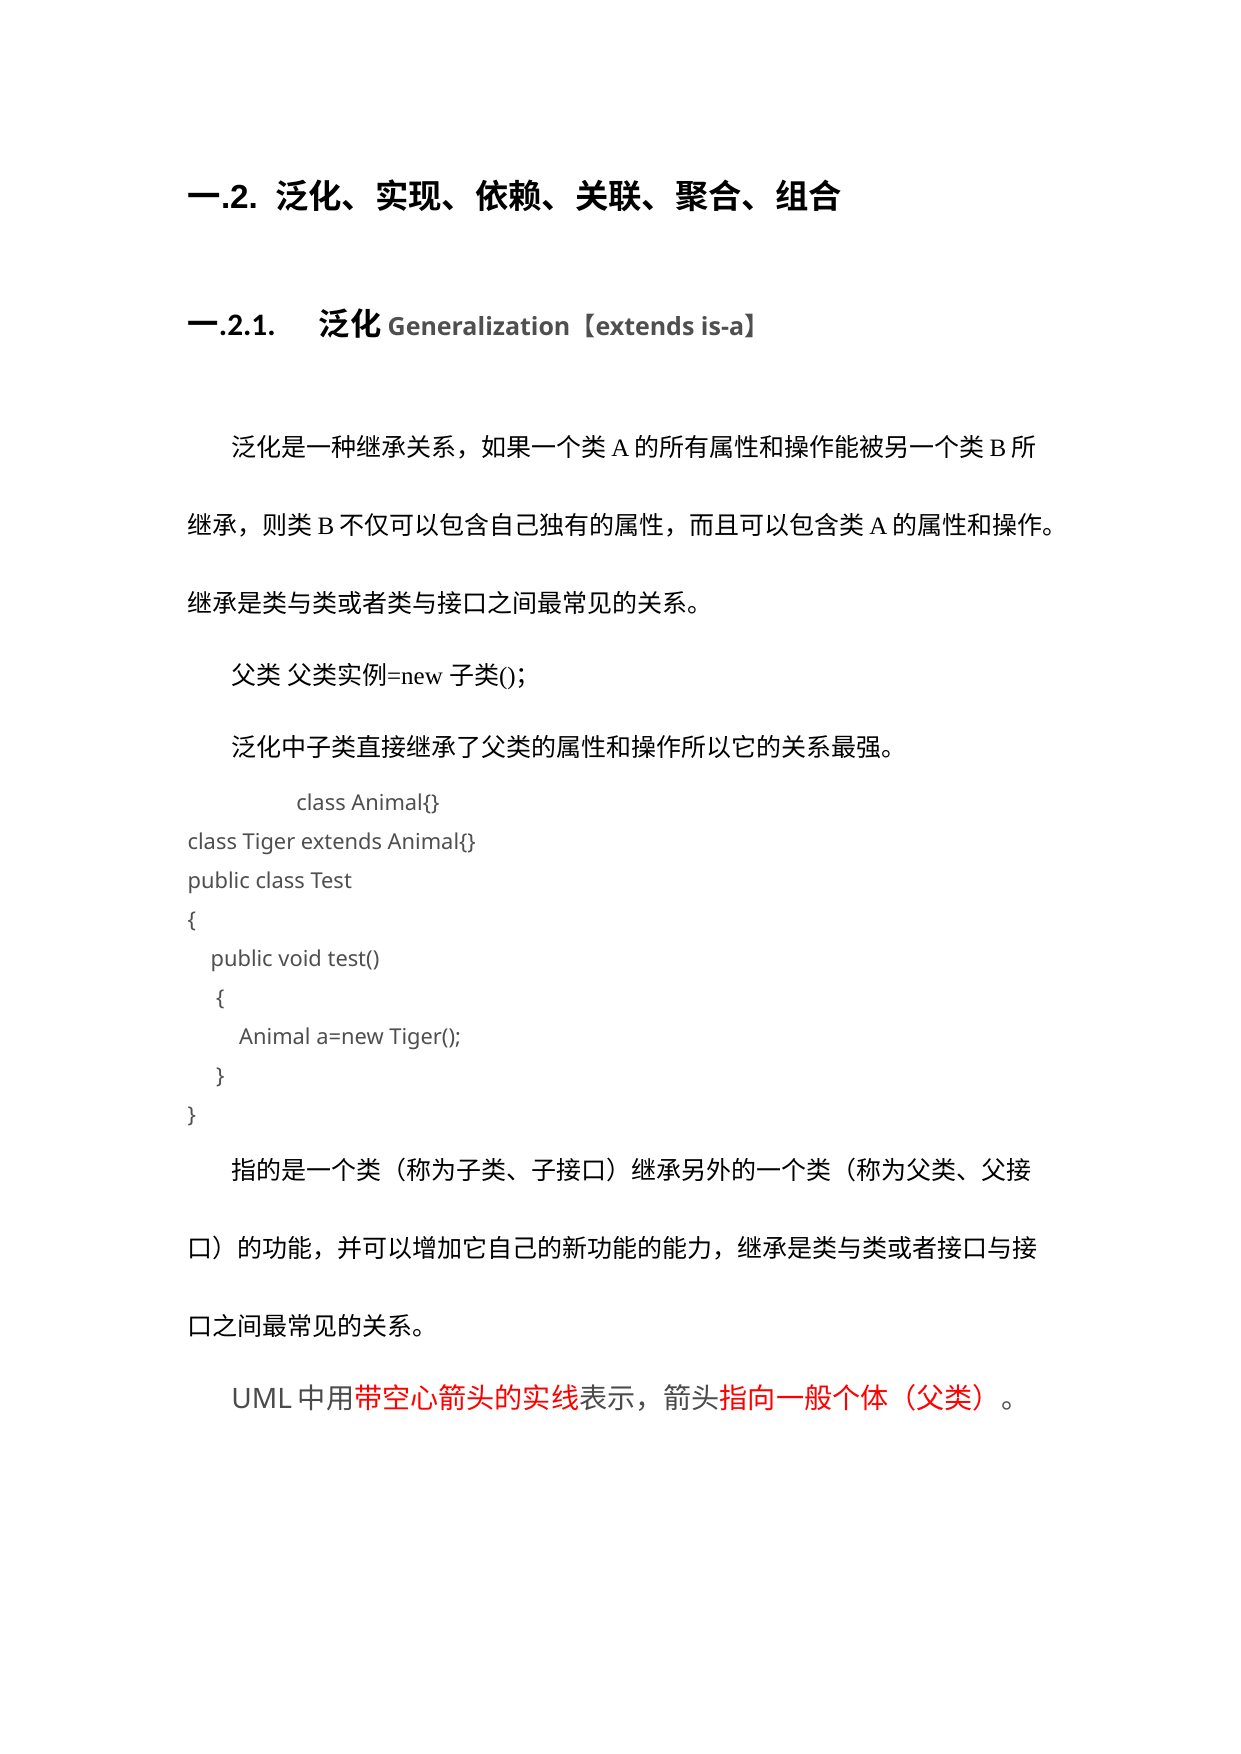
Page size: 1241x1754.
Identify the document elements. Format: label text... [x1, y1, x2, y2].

text 泛化是一种继承关系，如果一个类A的所有属性和操作能被另一个类B所继承，则类B不仅可以包含自己独有的属性，而且可以包含类A的属性和操作。继承是类与类或者类与接口之间最常见的关系。 [187, 413, 1053, 634]
subtitle 泛化、实现、依赖、关联、聚合、组合 [187, 162, 1053, 227]
text class Animal{} class Tiger extends Animal{} public class Test { public void test() { Animal a=new Tiger(); } } [187, 786, 1053, 1130]
text 父类 父类实例=new 子类()； [187, 641, 1053, 706]
text UML中用带空心箭头的实线表示，箭头指向一般个体（父类）。 [187, 1364, 1053, 1429]
text 泛化中子类直接继承了父类的属性和操作所以它的关系最强。 [187, 713, 1053, 778]
subtitle 泛化Generalization【extends is-a】 [187, 289, 1053, 354]
text 指的是一个类（称为子类、子接口）继承另外的一个类（称为父类、父接口）的功能，并可以增加它自己的新功能的能力，继承是类与类或者接口与接口之间最常见的关系。 [187, 1136, 1053, 1357]
